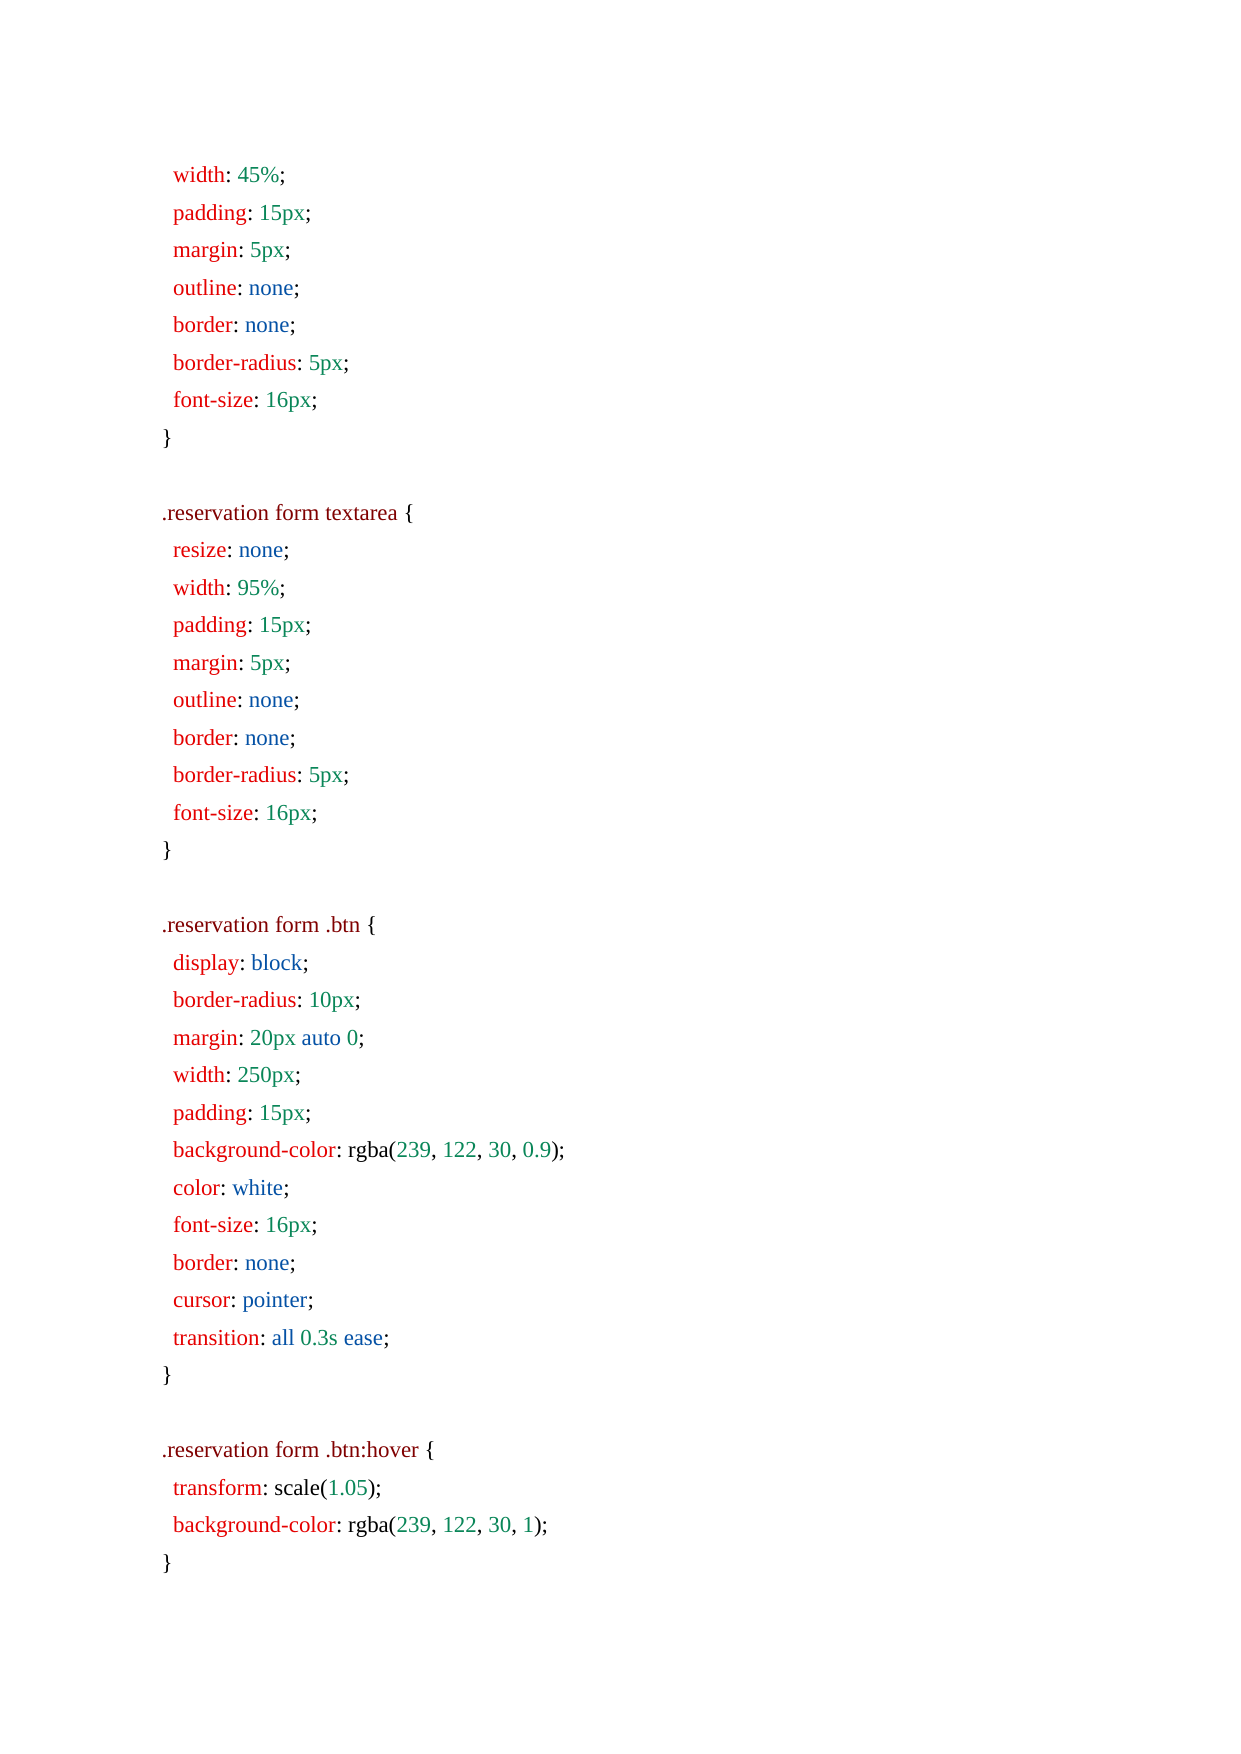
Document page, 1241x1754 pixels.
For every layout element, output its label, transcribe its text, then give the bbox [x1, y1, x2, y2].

text width: 250px; [150, 1050, 1090, 1087]
text margin: 5px; [150, 225, 1090, 262]
text border: none; [150, 1237, 1090, 1275]
text cursor: pointer; [150, 1275, 1090, 1312]
text font-size: 16px; [150, 1200, 1090, 1237]
text padding: 15px; [150, 187, 1090, 225]
text border-radius: 5px; [150, 750, 1090, 787]
text } [150, 825, 1090, 862]
text border: none; [150, 712, 1090, 750]
text margin: 5px; [150, 637, 1090, 675]
text outline: none; [150, 675, 1090, 712]
text width: 95%; [150, 562, 1090, 600]
text font-size: 16px; [150, 787, 1090, 825]
text border-radius: 10px; [150, 975, 1090, 1012]
text background-color: rgba(239, 122, 30, 1); [150, 1500, 1090, 1537]
text resize: none; [150, 525, 1090, 562]
text } [150, 1350, 1090, 1387]
text font-size: 16px; [150, 375, 1090, 412]
text .reservation form .btn:hover { [150, 1425, 1090, 1462]
text padding: 15px; [150, 1087, 1090, 1125]
text } [150, 412, 1090, 450]
text } [150, 1537, 1090, 1575]
text background-color: rgba(239, 122, 30, 0.9); [150, 1125, 1090, 1162]
text .reservation form textarea { [150, 487, 1090, 525]
text transition: all 0.3s ease; [150, 1312, 1090, 1350]
text border-radius: 5px; [150, 337, 1090, 375]
text color: white; [150, 1162, 1090, 1200]
text width: 45%; [150, 150, 1090, 187]
text transform: scale(1.05); [150, 1462, 1090, 1500]
text margin: 20px auto 0; [150, 1012, 1090, 1050]
text display: block; [150, 937, 1090, 975]
text .reservation form .btn { [150, 900, 1090, 937]
text padding: 15px; [150, 600, 1090, 637]
text outline: none; [150, 262, 1090, 300]
text border: none; [150, 300, 1090, 337]
